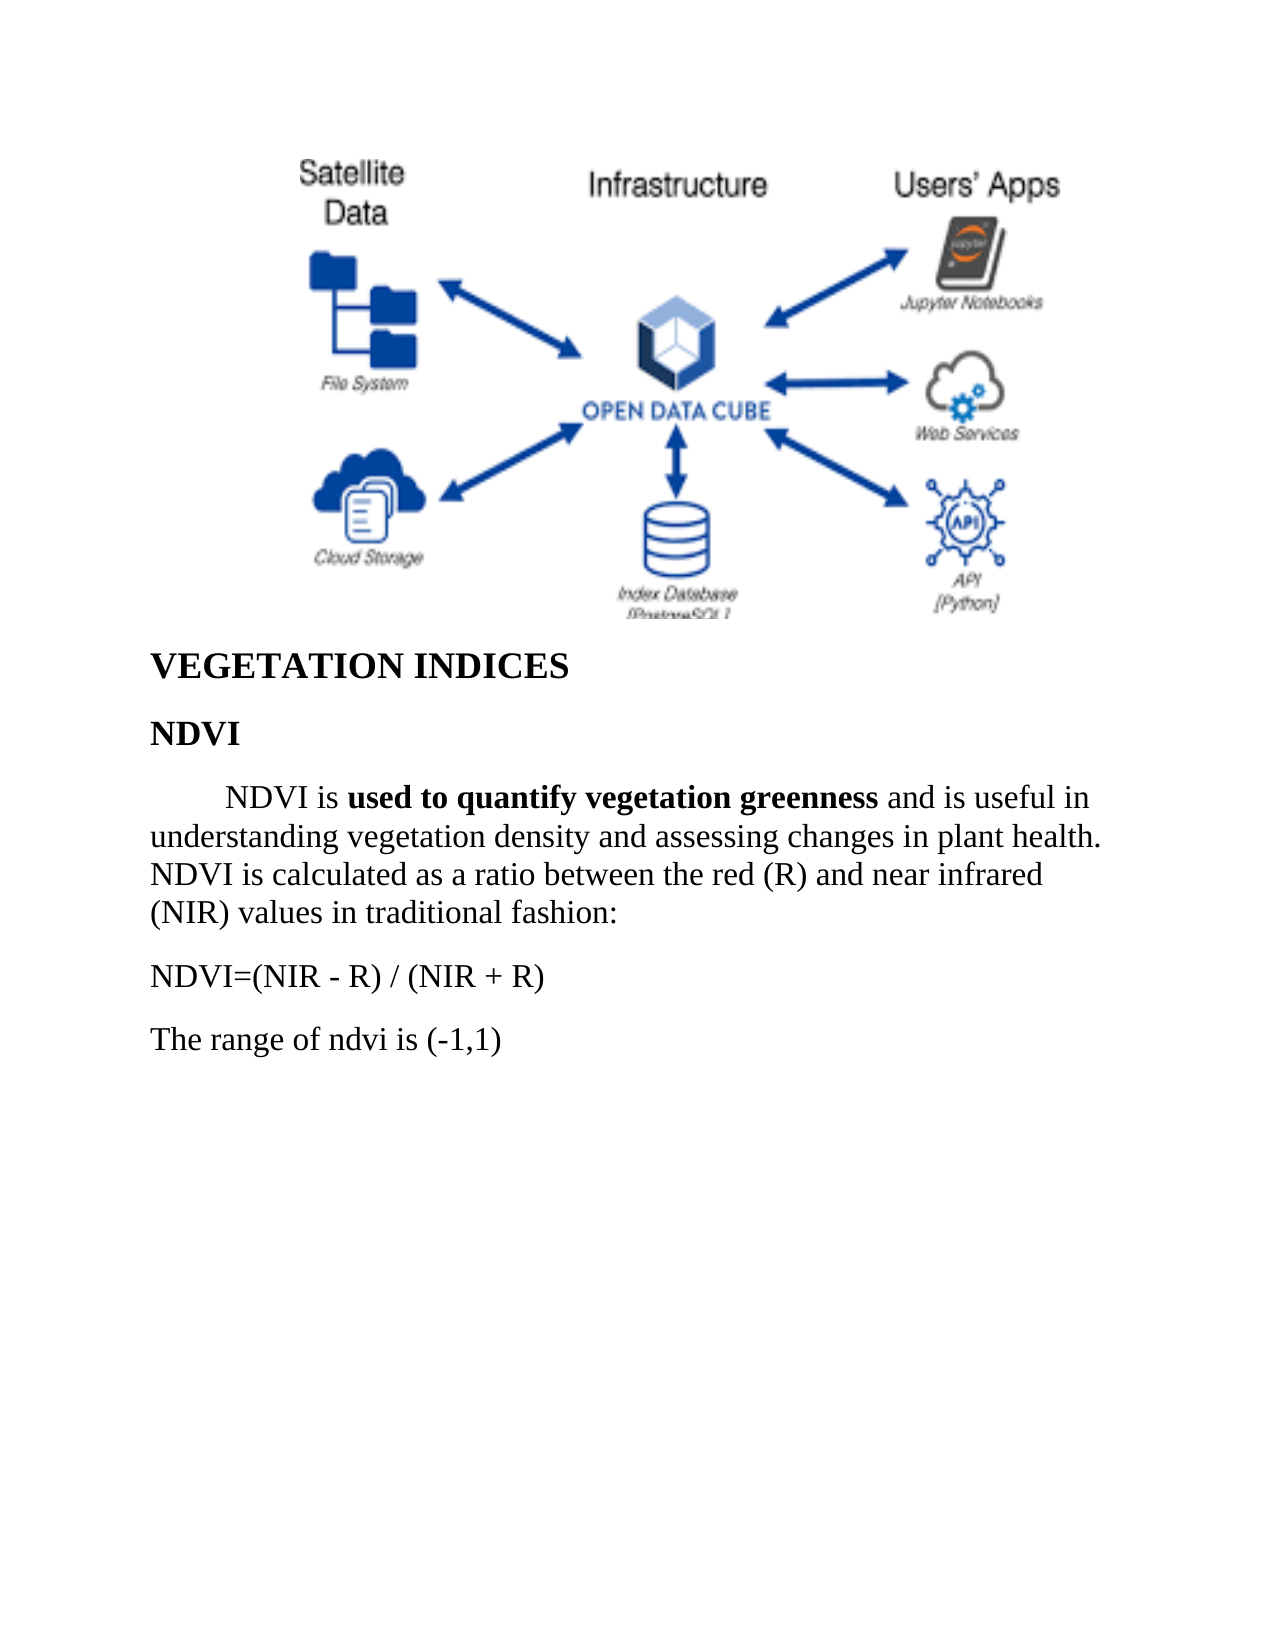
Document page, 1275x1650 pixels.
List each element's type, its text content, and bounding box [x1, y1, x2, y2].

text VEGETATION INDICES [150, 644, 1125, 687]
text NDVI is used to quantify vegetation greenness and is useful in understanding vegetation density and assessing changes in plant health. NDVI is calculated as a ratio between the red (R) and near infrared (NIR) values in traditional fashion: [150, 778, 1125, 931]
text The range of ndvi is (-1,1) [150, 1019, 1125, 1058]
picture [300, 159, 1061, 619]
text NDVI [150, 712, 1125, 753]
text NDVI=(NIR - R) / (NIR + R) [150, 956, 1125, 994]
